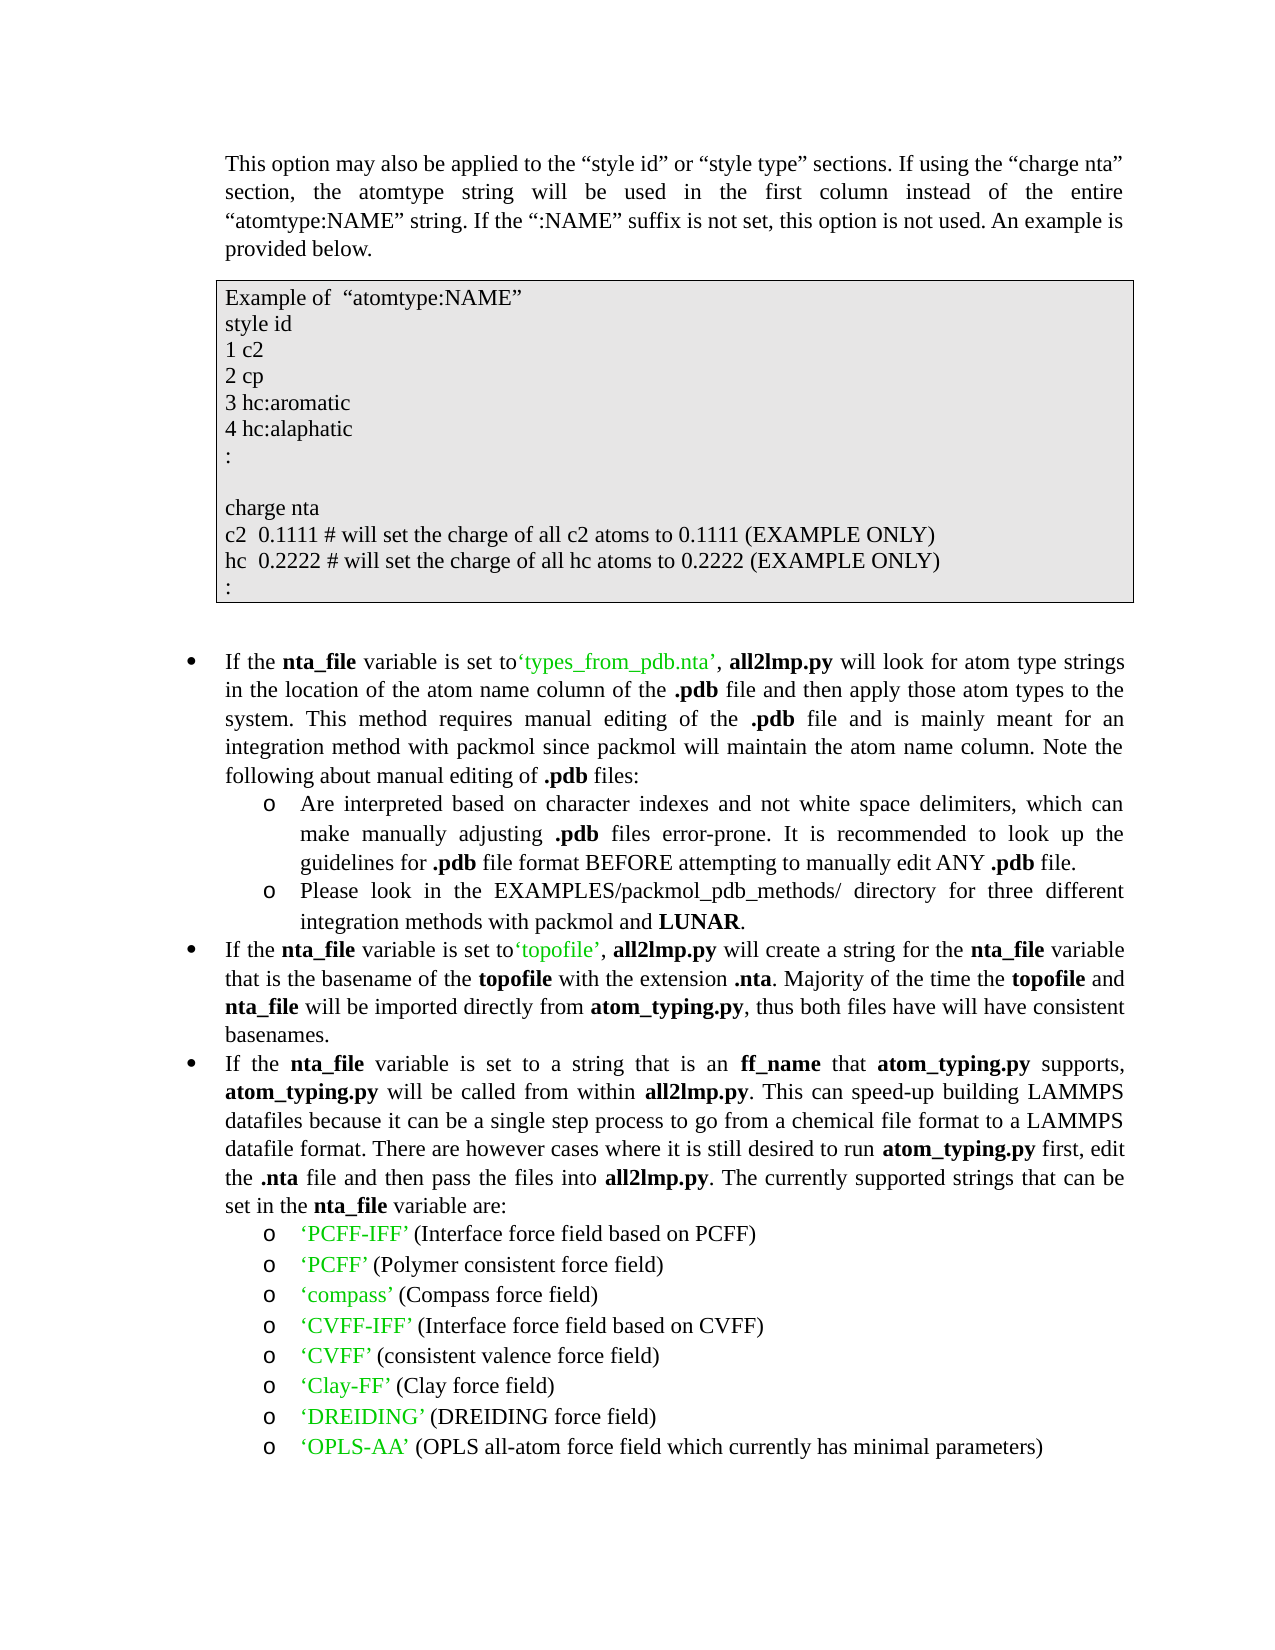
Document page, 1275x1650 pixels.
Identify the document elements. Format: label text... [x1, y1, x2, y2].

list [187, 150, 1125, 262]
list ‘PCFF’ (Polymer consistent force field) [262, 1251, 1125, 1279]
text c2 0.1111 # will set the charge of all c2 atoms to 0.1111 (EXAMPLE ONLY) [217, 518, 1133, 544]
list Are interpreted based on character indexes and not white space delimiters, which can make manually adjusting .pdb files error-prone. It is recommended to look up the guidelines for .pdb file format BEFORE attempting to manually edit ANY .pdb file. [262, 790, 1125, 875]
list ‘CVFF’ (consistent valence force field) [262, 1342, 1125, 1370]
text hc 0.2222 # will set the charge of all hc atoms to 0.2222 (EXAMPLE ONLY) [217, 544, 1133, 570]
text : [217, 438, 1133, 465]
list ‘DREIDING’ (DREIDING force field) [262, 1403, 1125, 1431]
text Example of “atomtype:NAME” [217, 281, 1133, 307]
text charge nta [217, 491, 1133, 518]
text 1 c2 [217, 333, 1133, 359]
list ‘compass’ (Compass force field) [262, 1281, 1125, 1309]
list ‘CVFF-IFF’ (Interface force field based on CVFF) [262, 1312, 1125, 1340]
text style id [217, 307, 1133, 333]
text 2 cp [217, 359, 1133, 386]
list ‘OPLS-AA’ (OPLS all-atom force field which currently has minimal parameters) [262, 1433, 1125, 1462]
list If the nta_file variable is set to‘types_from_pdb.nta’, all2lmp.py will look for atom type strings in the location of the atom name column of the .pdb file and then apply those atom types to the system. This method requires manual editing of the .pdb file and is mainly meant for an integration method with packmol since packmol will maintain the atom name column. Note the following about manual editing of .pdb files: [187, 648, 1125, 788]
list If the nta_file variable is set to a string that is an ff_name that atom_typing.py supports, atom_typing.py will be called from within all2lmp.py. This can speed-up building LAMMPS datafiles because it can be a single step process to go from a chemical file format to a LAMMPS datafile format. There are however cases where it is still desired to run atom_typing.py first, edit the .nta file and then pass the files into all2lmp.py. The currently supported strings that can be set in the nta_file variable are: [187, 1050, 1125, 1218]
list Please look in the EXAMPLES/packmol_pdb_methods/ directory for three different integration methods with packmol and LUNAR. [262, 877, 1125, 934]
text 4 hc:alaphatic [217, 412, 1133, 438]
text : [217, 570, 1133, 602]
list ‘Clay-FF’ (Clay force field) [262, 1373, 1125, 1401]
text 3 hc:aromatic [217, 386, 1133, 412]
list If the nta_file variable is set to‘topofile’, all2lmp.py will create a string for the nta_file variable that is the basename of the topofile with the extension .nta. Majority of the time the topofile and nta_file will be imported directly from atom_typing.py, thus both files have will have consistent basenames. [187, 936, 1125, 1048]
list ‘PCFF-IFF’ (Interface force field based on PCFF) [262, 1221, 1125, 1249]
